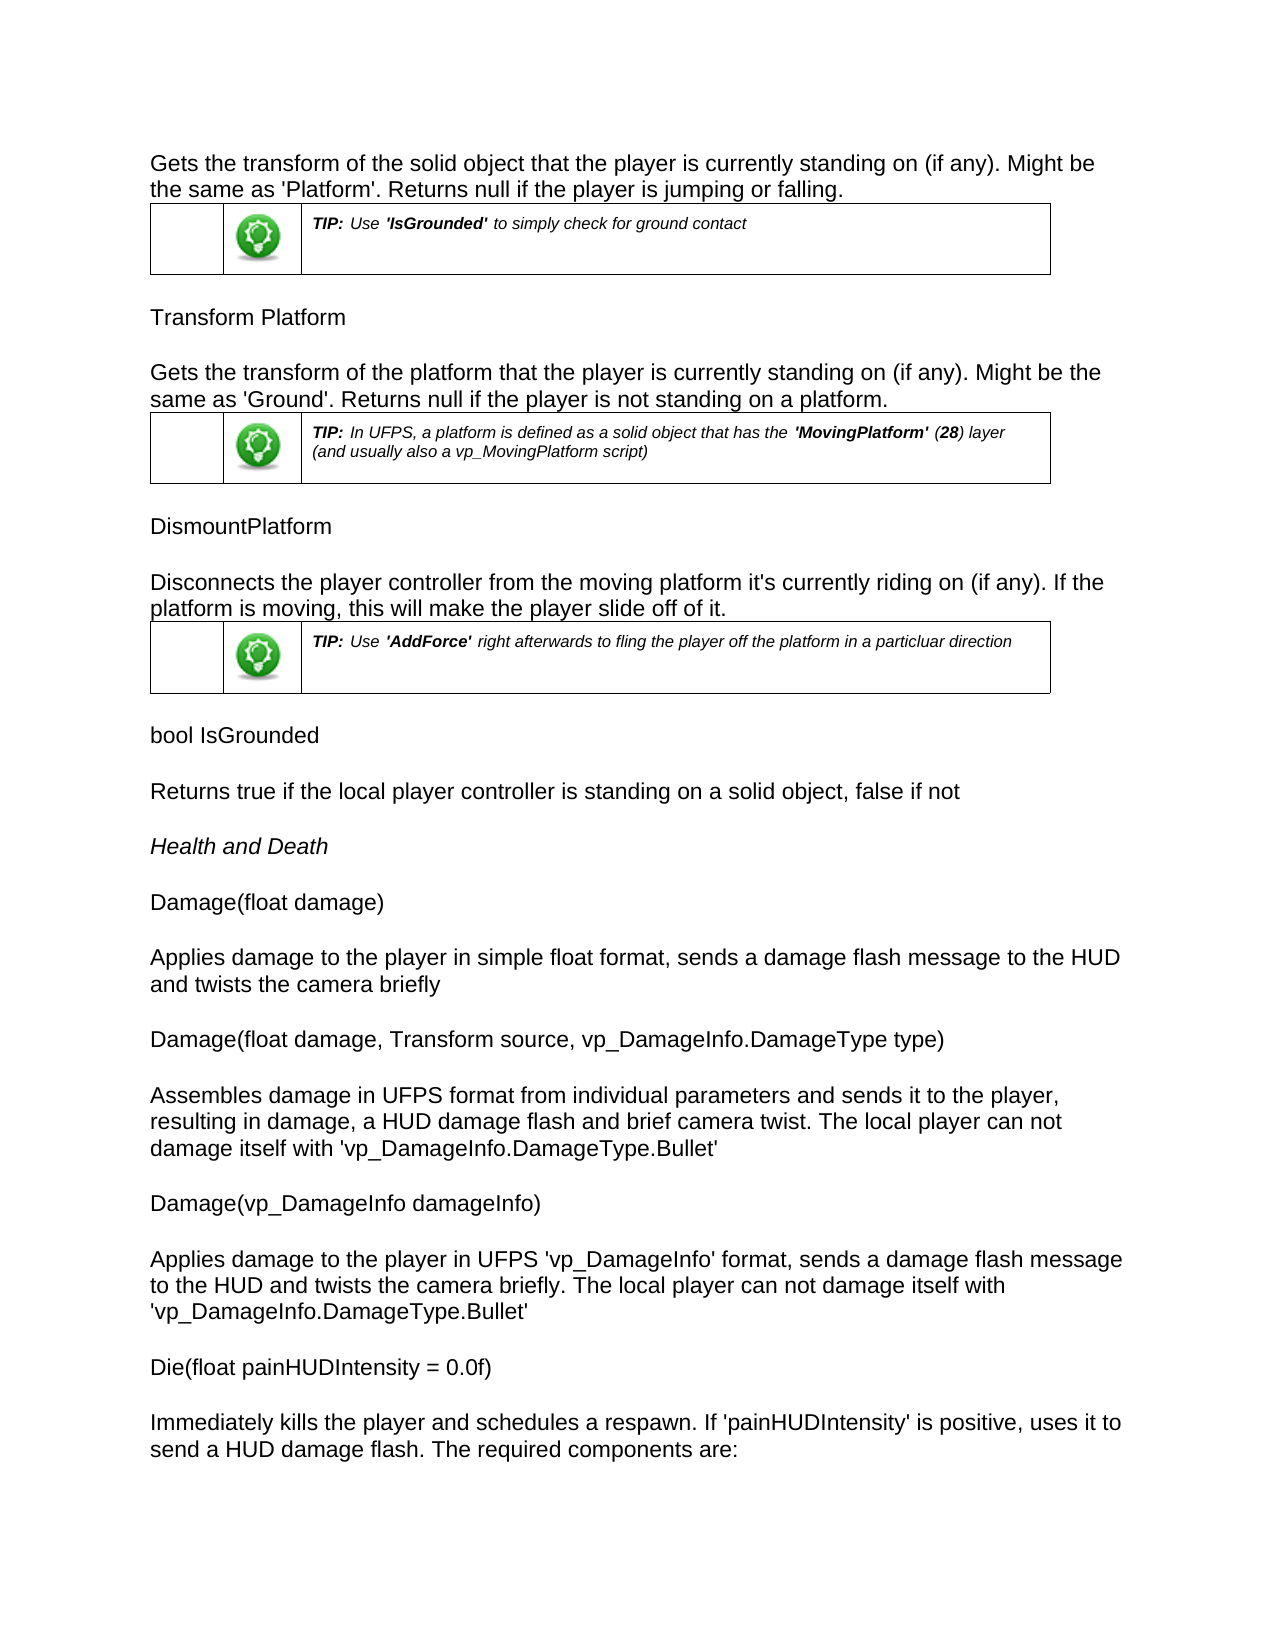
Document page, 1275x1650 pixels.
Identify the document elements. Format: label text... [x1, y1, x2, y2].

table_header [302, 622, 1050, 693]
text DismountPlatform [150, 513, 1125, 539]
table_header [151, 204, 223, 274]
text Applies damage to the player in UFPS 'vp_DamageInfo' format, sends a damage flash message to the HUD and twists the camera briefly. The local player can not damage itself with 'vp_DamageInfo.DamageType.Bullet' [150, 1246, 1125, 1324]
text Returns true if the local player controller is standing on a solid object, false if not [150, 778, 1125, 804]
picture [233, 422, 284, 473]
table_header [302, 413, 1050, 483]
text Health and Death [150, 833, 1125, 860]
text Disconnects the player controller from the moving platform it's currently riding on (if any). If the platform is moving, this will make the player slide off of it. [150, 568, 1125, 621]
text Gets the transform of the platform that the player is currently standing on (if any). Might be the same as 'Ground'. Returns null if the player is not standing on a platform. [150, 359, 1125, 412]
text Damage(float damage) [150, 889, 1125, 915]
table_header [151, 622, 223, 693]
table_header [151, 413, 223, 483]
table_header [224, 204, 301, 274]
text Damage(vp_DamageInfo damageInfo) [150, 1190, 1125, 1216]
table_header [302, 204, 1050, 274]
text bool IsGrounded [150, 722, 1125, 749]
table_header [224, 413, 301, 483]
text Gets the transform of the solid object that the player is currently standing on (if any). Might be the same as 'Platform'. Returns null if the player is jumping or falling. [150, 150, 1125, 203]
text Applies damage to the player in simple float format, sends a damage flash message to the HUD and twists the camera briefly [150, 944, 1125, 997]
text Transform Platform [150, 304, 1125, 330]
picture [233, 632, 284, 683]
text Damage(float damage, Transform source, vp_DamageInfo.DamageType type) [150, 1026, 1125, 1053]
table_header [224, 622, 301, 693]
text Assembles damage in UFPS format from individual parameters and sends it to the player, resulting in damage, a HUD damage flash and brief camera twist. The local player can not damage itself with 'vp_DamageInfo.DamageType.Bullet' [150, 1082, 1125, 1161]
picture [233, 213, 284, 264]
text Immediately kills the player and schedules a respawn. If 'painHUDIntensity' is positive, uses it to send a HUD damage flash. The required components are: [150, 1409, 1125, 1462]
text Die(float painHUDIntensity = 0.0f) [150, 1354, 1125, 1380]
